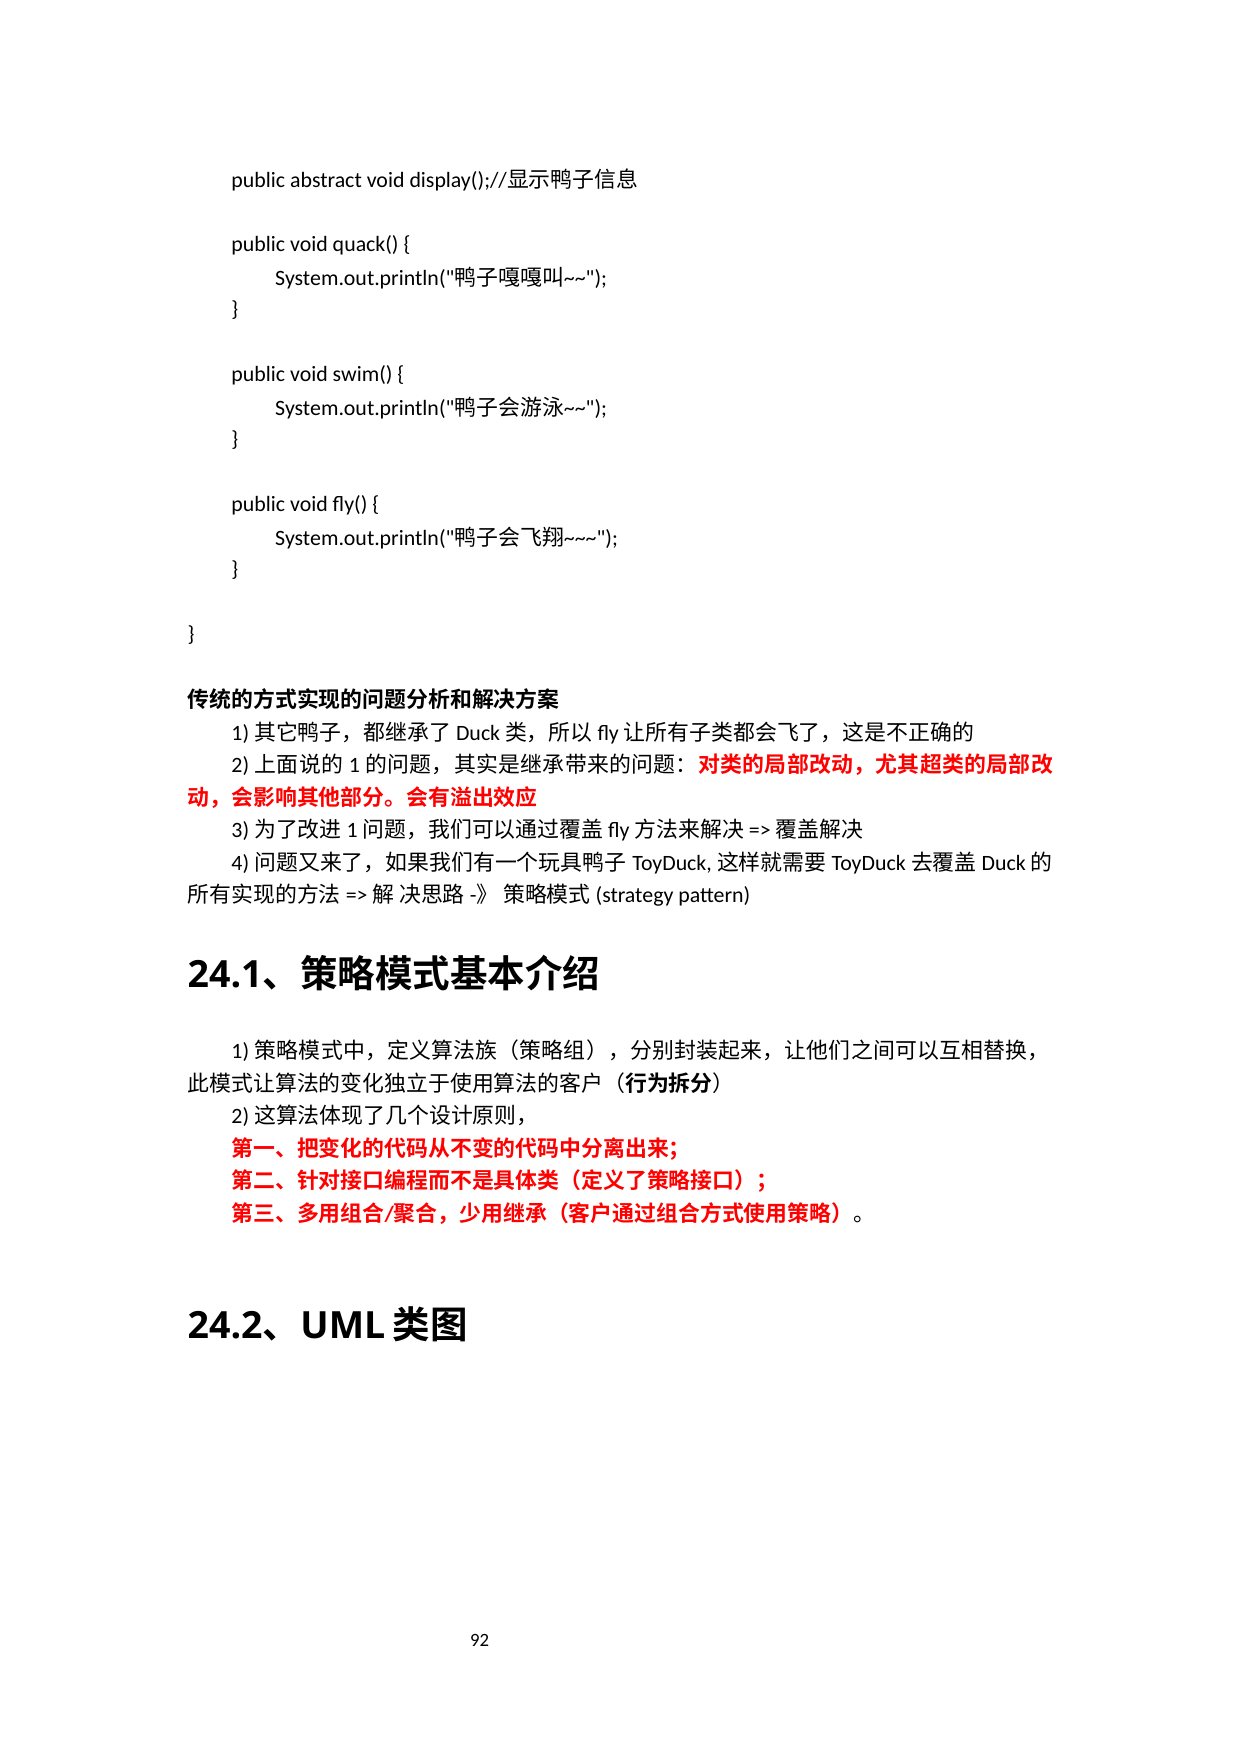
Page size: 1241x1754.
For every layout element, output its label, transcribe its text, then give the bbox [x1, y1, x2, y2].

text 1) 其它鸭子，都继承了 Duck 类，所以 fly 让所有子类都会飞了，这是不正确的 [187, 714, 1053, 747]
text 2) 上面说的 1 的问题，其实是继承带来的问题：对类的局部改动，尤其超类的局部改动，会影响其他部分。会有溢出效应 [187, 747, 1053, 812]
list } [187, 292, 1053, 324]
list public void quack() { [187, 227, 1053, 259]
text 3) 为了改进 1 问题，我们可以通过覆盖 fly 方法来解决 => 覆盖解决 [187, 812, 1053, 844]
text 2) 这算法体现了几个设计原则， [187, 1098, 1053, 1130]
text 第二、针对接口编程而不是具体类（定义了策略接口）； [187, 1163, 1053, 1195]
subtitle 24.1、策略模式基本介绍 [187, 939, 1053, 1004]
text 第三、多用组合/聚合，少用继承（客户通过组合方式使用策略）。 [187, 1195, 1053, 1228]
list } [187, 422, 1053, 454]
list System.out.println("鸭子会游泳~~"); [187, 389, 1053, 422]
subtitle 24.2、UML类图 [187, 1289, 1053, 1354]
list public abstract void display();//显示鸭子信息 [187, 162, 1053, 194]
list } [187, 552, 1053, 584]
list } [187, 617, 1053, 649]
text 第一、把变化的代码从不变的代码中分离出来； [187, 1130, 1053, 1163]
list public void swim() { [187, 357, 1053, 389]
text 传统的方式实现的问题分析和解决方案 [187, 682, 1053, 714]
list System.out.println("鸭子嘎嘎叫~~"); [187, 259, 1053, 292]
text 1) 策略模式中，定义算法族（策略组），分别封装起来，让他们之间可以互相替换，此模式让算法的变化独立于使用算法的客户（行为拆分） [187, 1033, 1053, 1098]
text 4) 问题又来了，如果我们有一个玩具鸭子 ToyDuck, 这样就需要 ToyDuck 去覆盖 Duck 的所有实现的方法 => 解 决思路 -》 策略模式 (strategy pattern) [187, 844, 1053, 909]
list public void fly() { [187, 487, 1053, 519]
list System.out.println("鸭子会飞翔~~~"); [187, 519, 1053, 552]
